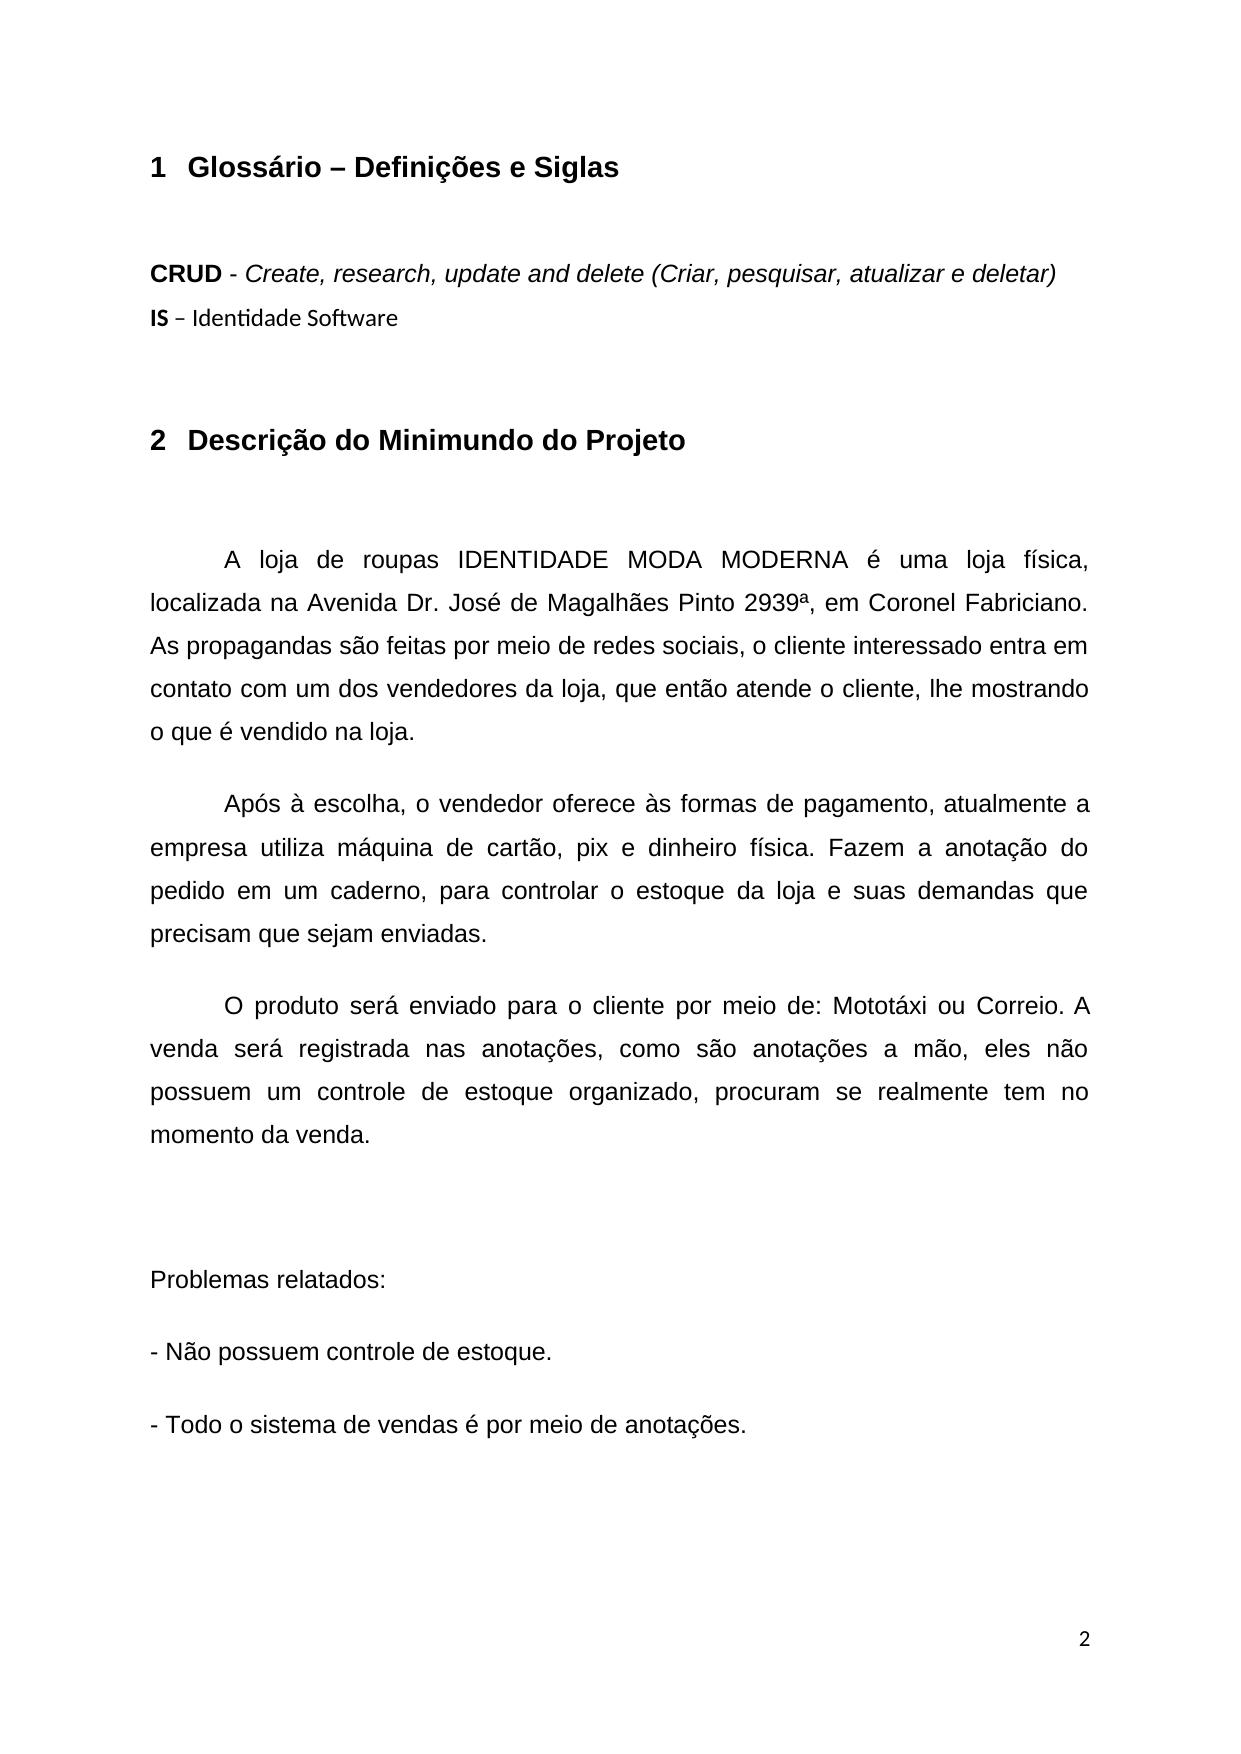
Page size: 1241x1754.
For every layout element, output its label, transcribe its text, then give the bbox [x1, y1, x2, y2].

text Após à escolha, o vendedor oferece às formas de pagamento, atualmente a empresa utiliza máquina de cartão, pix e dinheiro física. Fazem a anotação do pedido em um caderno, para controlar o estoque da loja e suas demandas que precisam que sejam enviadas. [150, 789, 1090, 948]
subtitle Descrição do Minimundo do Projeto [150, 423, 1090, 457]
text Problemas relatados: [150, 1265, 1090, 1294]
text - Todo o sistema de vendas é por meio de anotações. [150, 1410, 1090, 1438]
text - Não possuem controle de estoque. [150, 1337, 1090, 1366]
text O produto será enviado para o cliente por meio de: Mototáxi ou Correio. A venda será registrada nas anotações, como são anotações a mão, eles não possuem um controle de estoque organizado, procuram se realmente tem no momento da venda. [150, 991, 1090, 1149]
text IS – Identidade Software [150, 302, 1090, 333]
text A loja de roupas IDENTIDADE MODA MODERNA é uma loja física, localizada na Avenida Dr. José de Magalhães Pinto 2939ª, em Coronel Fabriciano. As propagandas são feitas por meio de redes sociais, o cliente interessado entra em contato com um dos vendedores da loja, que então atende o cliente, lhe mostrando o que é vendido na loja. [150, 544, 1090, 746]
subtitle CRUD - Create, research, update and delete (Criar, pesquisar, atualizar e deletar) [150, 259, 1090, 288]
subtitle Glossário – Definições e Siglas [150, 150, 1090, 183]
